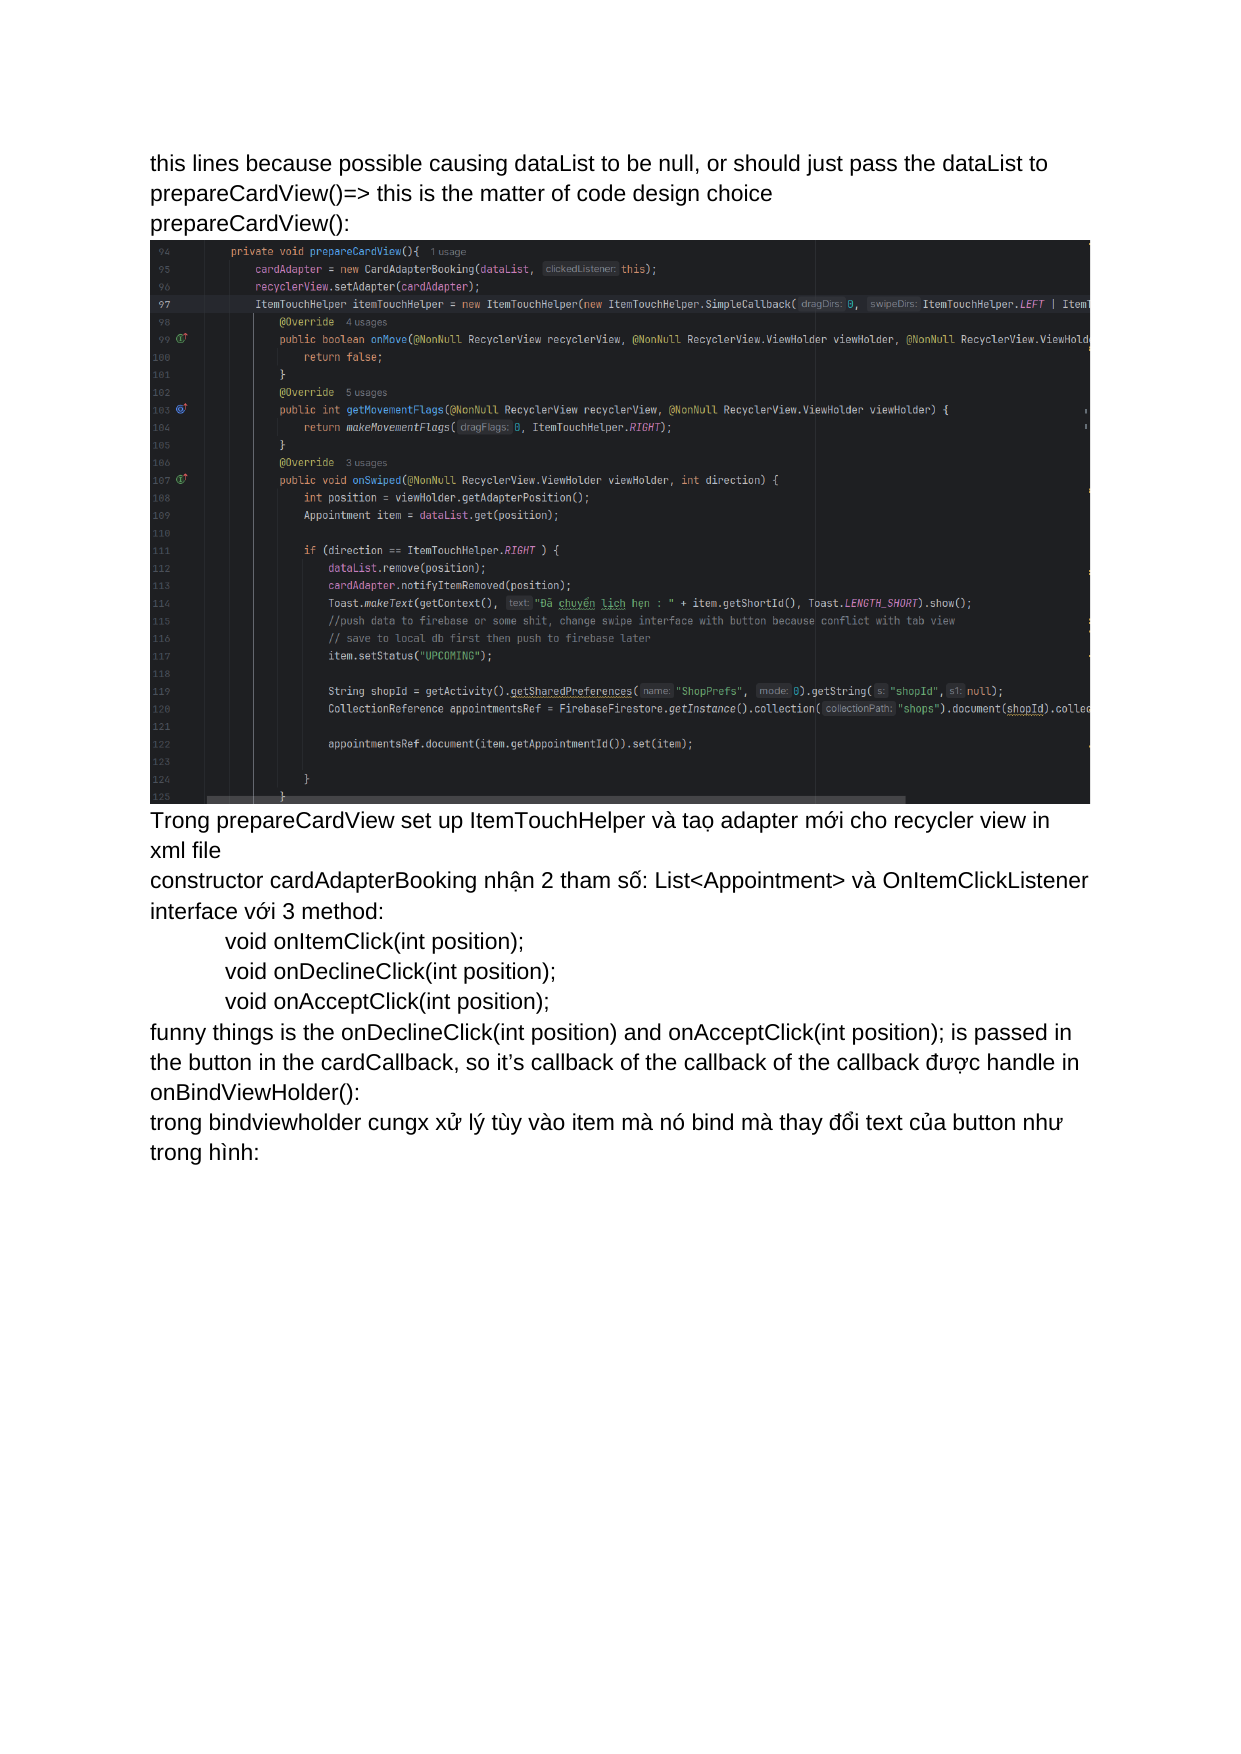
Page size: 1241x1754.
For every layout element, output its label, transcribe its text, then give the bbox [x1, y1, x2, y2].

text void onItemClick(int position); [150, 928, 1090, 954]
picture [150, 240, 1091, 804]
text trong bindviewholder cungx xử lý tùy vào item mà nó bind mà thay đổi text của button như trong hình: [150, 1109, 1090, 1166]
text void onAcceptClick(int position); [150, 988, 1090, 1014]
text funny things is the onDeclineClick(int position) and onAcceptClick(int position); is passed in the button in the cardCallback, so it’s callback of the callback of the callback được handle in onBindViewHolder(): [150, 1018, 1090, 1105]
text prepareCardView(): [150, 210, 1090, 237]
text void onDeclineClick(int position); [150, 958, 1090, 984]
text Trong prepareCardView set up ItemTouchHelper và taọ adapter mới cho recycler view in xml file [150, 807, 1090, 863]
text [150, 150, 1090, 207]
text constructor cardAdapterBooking nhận 2 tham số: List<Appointment> và OnItemClickListener interface với 3 method: [150, 867, 1090, 924]
